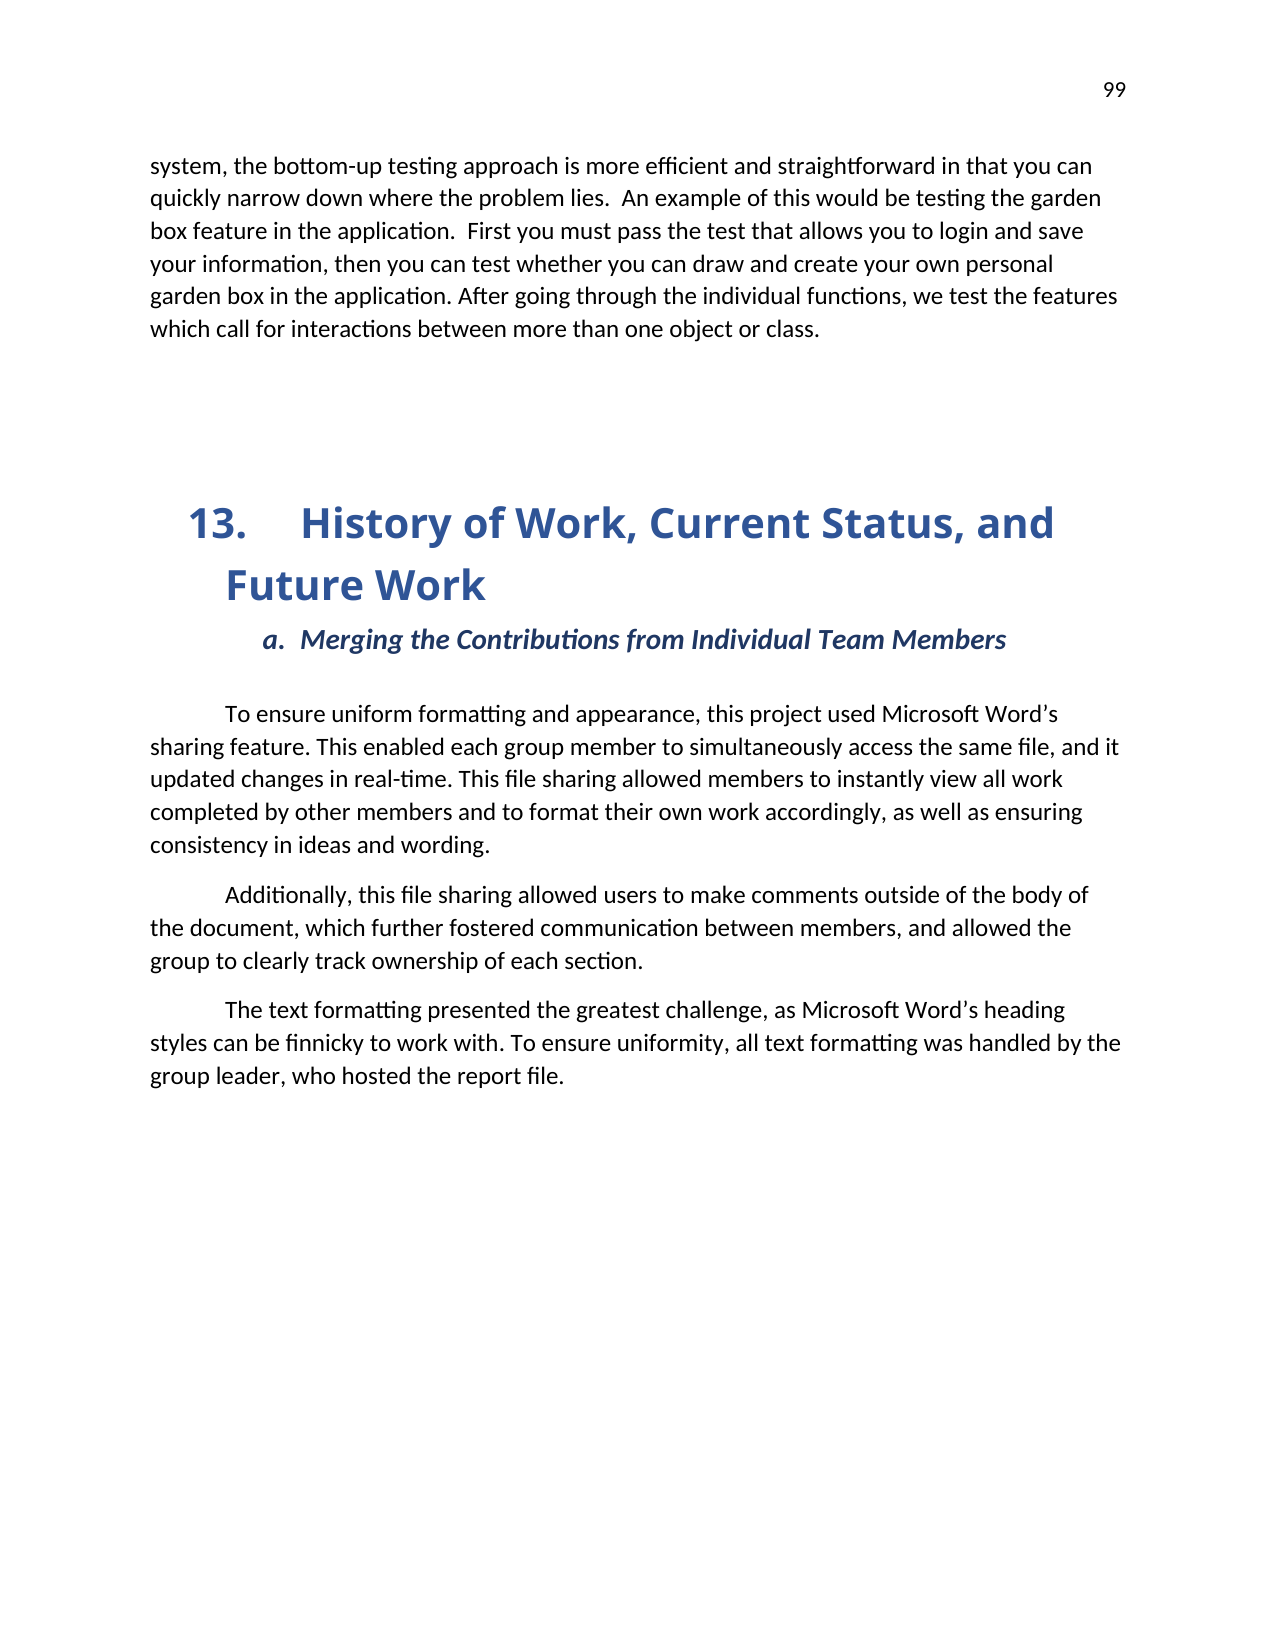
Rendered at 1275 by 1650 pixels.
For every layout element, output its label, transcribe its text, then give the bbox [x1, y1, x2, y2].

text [150, 150, 1125, 343]
text Additionally, this file sharing allowed users to make comments outside of the body of the document, which further fostered communication between members, and allowed the group to clearly track ownership of each section. [150, 879, 1125, 975]
subtitle History of Work, Current Status, and Future Work [187, 494, 1125, 612]
text The text formatting presented the greatest challenge, as Microsoft Word’s heading styles can be finnicky to work with. To ensure uniformity, all text formatting was handled by the group leader, who hosted the report file. [150, 994, 1125, 1091]
subtitle Merging the Contributions from Individual Team Members [262, 621, 1125, 695]
text To ensure uniform formatting and appearance, this project used Microsoft Word’s sharing feature. This enabled each group member to simultaneously access the same file, and it updated changes in real-time. This file sharing allowed members to instantly view all work completed by other members and to format their own work accordingly, as well as ensuring consistency in ideas and wording. [150, 698, 1125, 860]
